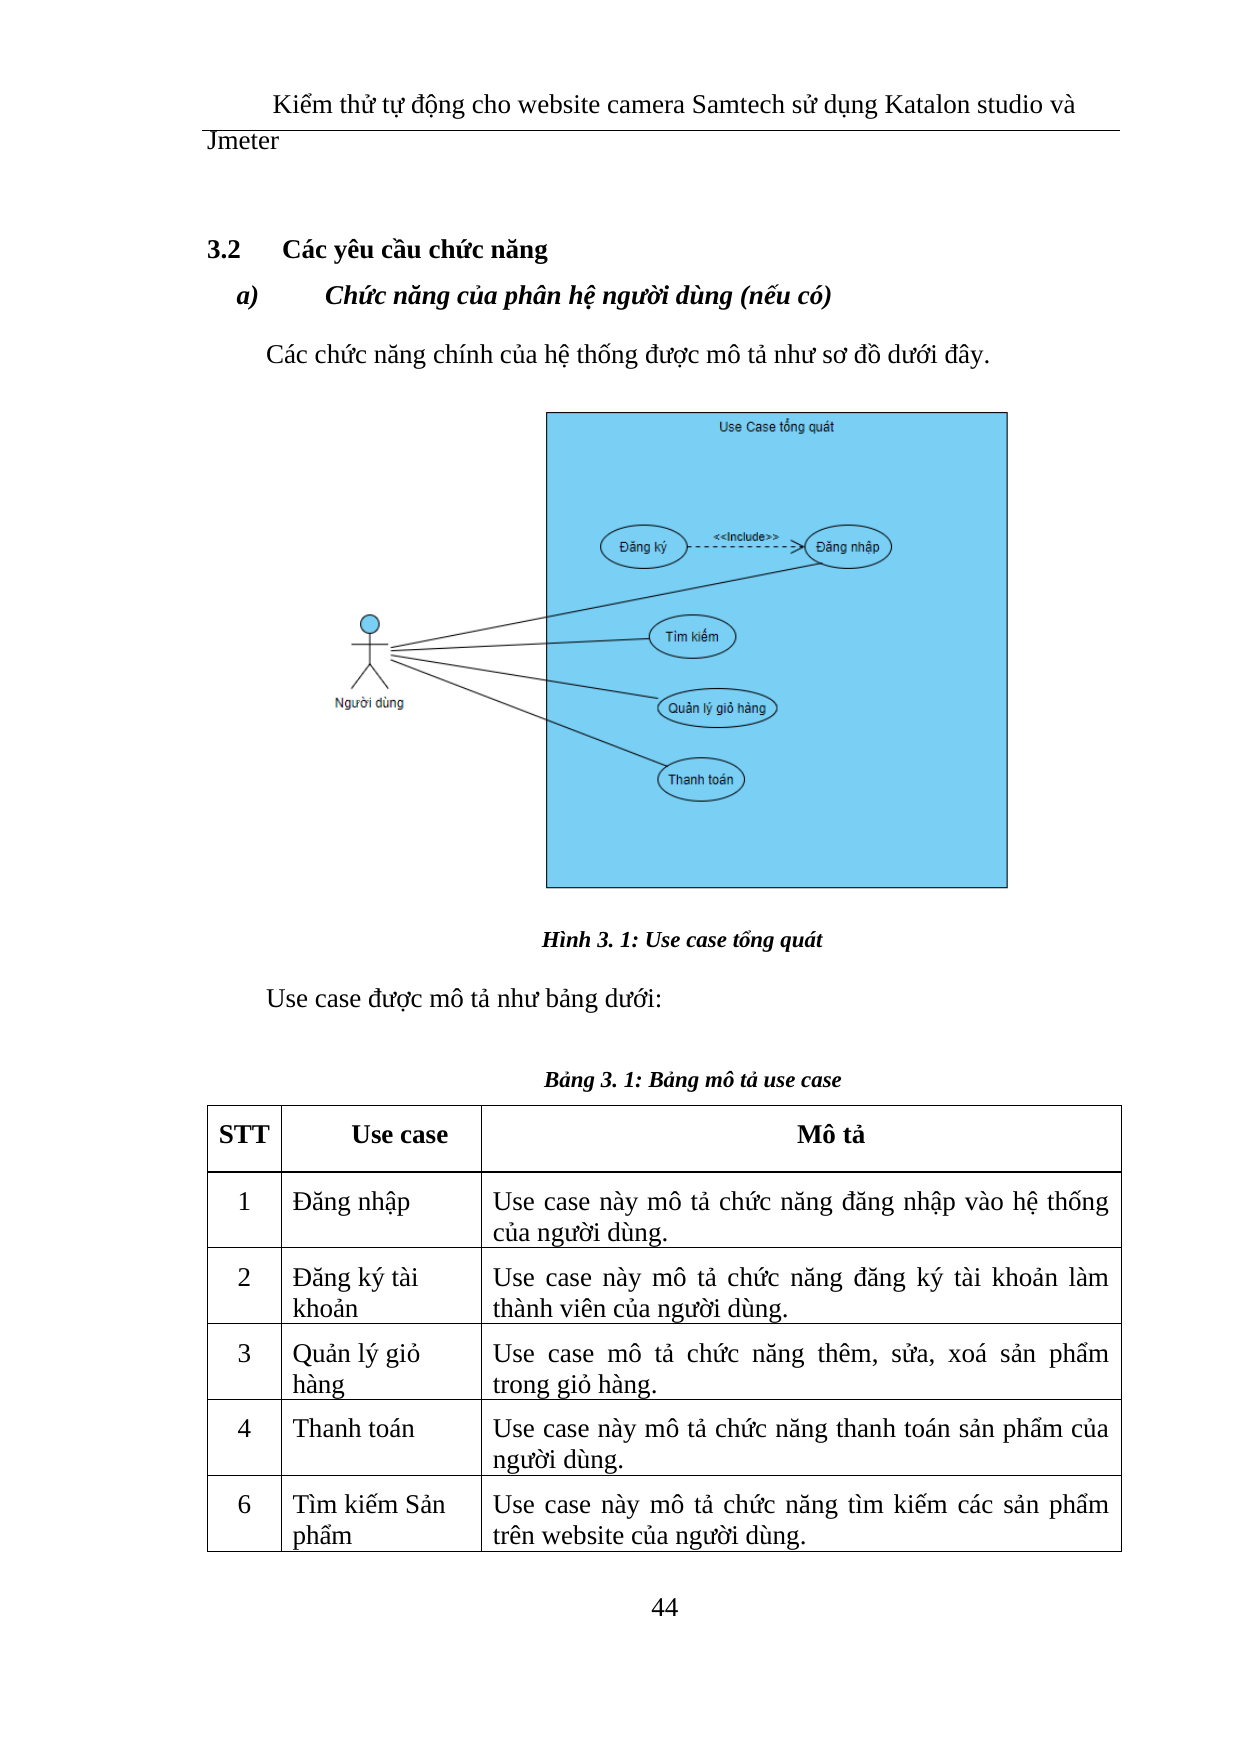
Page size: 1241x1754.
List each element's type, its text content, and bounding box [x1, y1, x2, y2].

table_cell 3 [208, 1324, 281, 1399]
text Chức năng của phân hệ người dùng (nếu có) [236, 279, 1122, 311]
table_cell 6 [208, 1476, 281, 1551]
table_cell Use case mô tả chức năng thêm, sửa, xoá sản phẩm trong giỏ hàng. [482, 1324, 1121, 1399]
table_header Mô tả [482, 1106, 1121, 1171]
text Các chức năng chính của hệ thống được mô tả như sơ đồ dưới đây. [207, 339, 1122, 370]
table_cell 4 [208, 1400, 281, 1475]
text Hình 3. 1: Use case tổng quát [244, 926, 1122, 952]
table_cell Tìm kiếm Sản phẩm [282, 1476, 481, 1551]
table_cell Đăng ký tài khoản [282, 1248, 481, 1323]
text Use case được mô tả như bảng dưới: [207, 982, 1122, 1013]
text Các yêu cầu chức năng [207, 233, 1122, 264]
table_cell Use case này mô tả chức năng tìm kiếm các sản phẩm trên website của người dùng. [482, 1476, 1121, 1551]
table_cell Use case này mô tả chức năng đăng nhập vào hệ thống của người dùng. [482, 1173, 1121, 1247]
table_cell 2 [208, 1248, 281, 1323]
table_header Use case [282, 1106, 481, 1171]
picture [238, 385, 1091, 911]
table_cell Đăng nhập [282, 1173, 481, 1247]
table_cell Quản lý giỏ hàng [282, 1324, 481, 1399]
table_cell Thanh toán [282, 1400, 481, 1475]
table_cell Use case này mô tả chức năng thanh toán sản phẩm của người dùng. [482, 1400, 1121, 1475]
table_header STT [208, 1106, 281, 1171]
table_cell 1 [208, 1173, 281, 1247]
table_cell Use case này mô tả chức năng đăng ký tài khoản làm thành viên của người dùng. [482, 1248, 1121, 1323]
